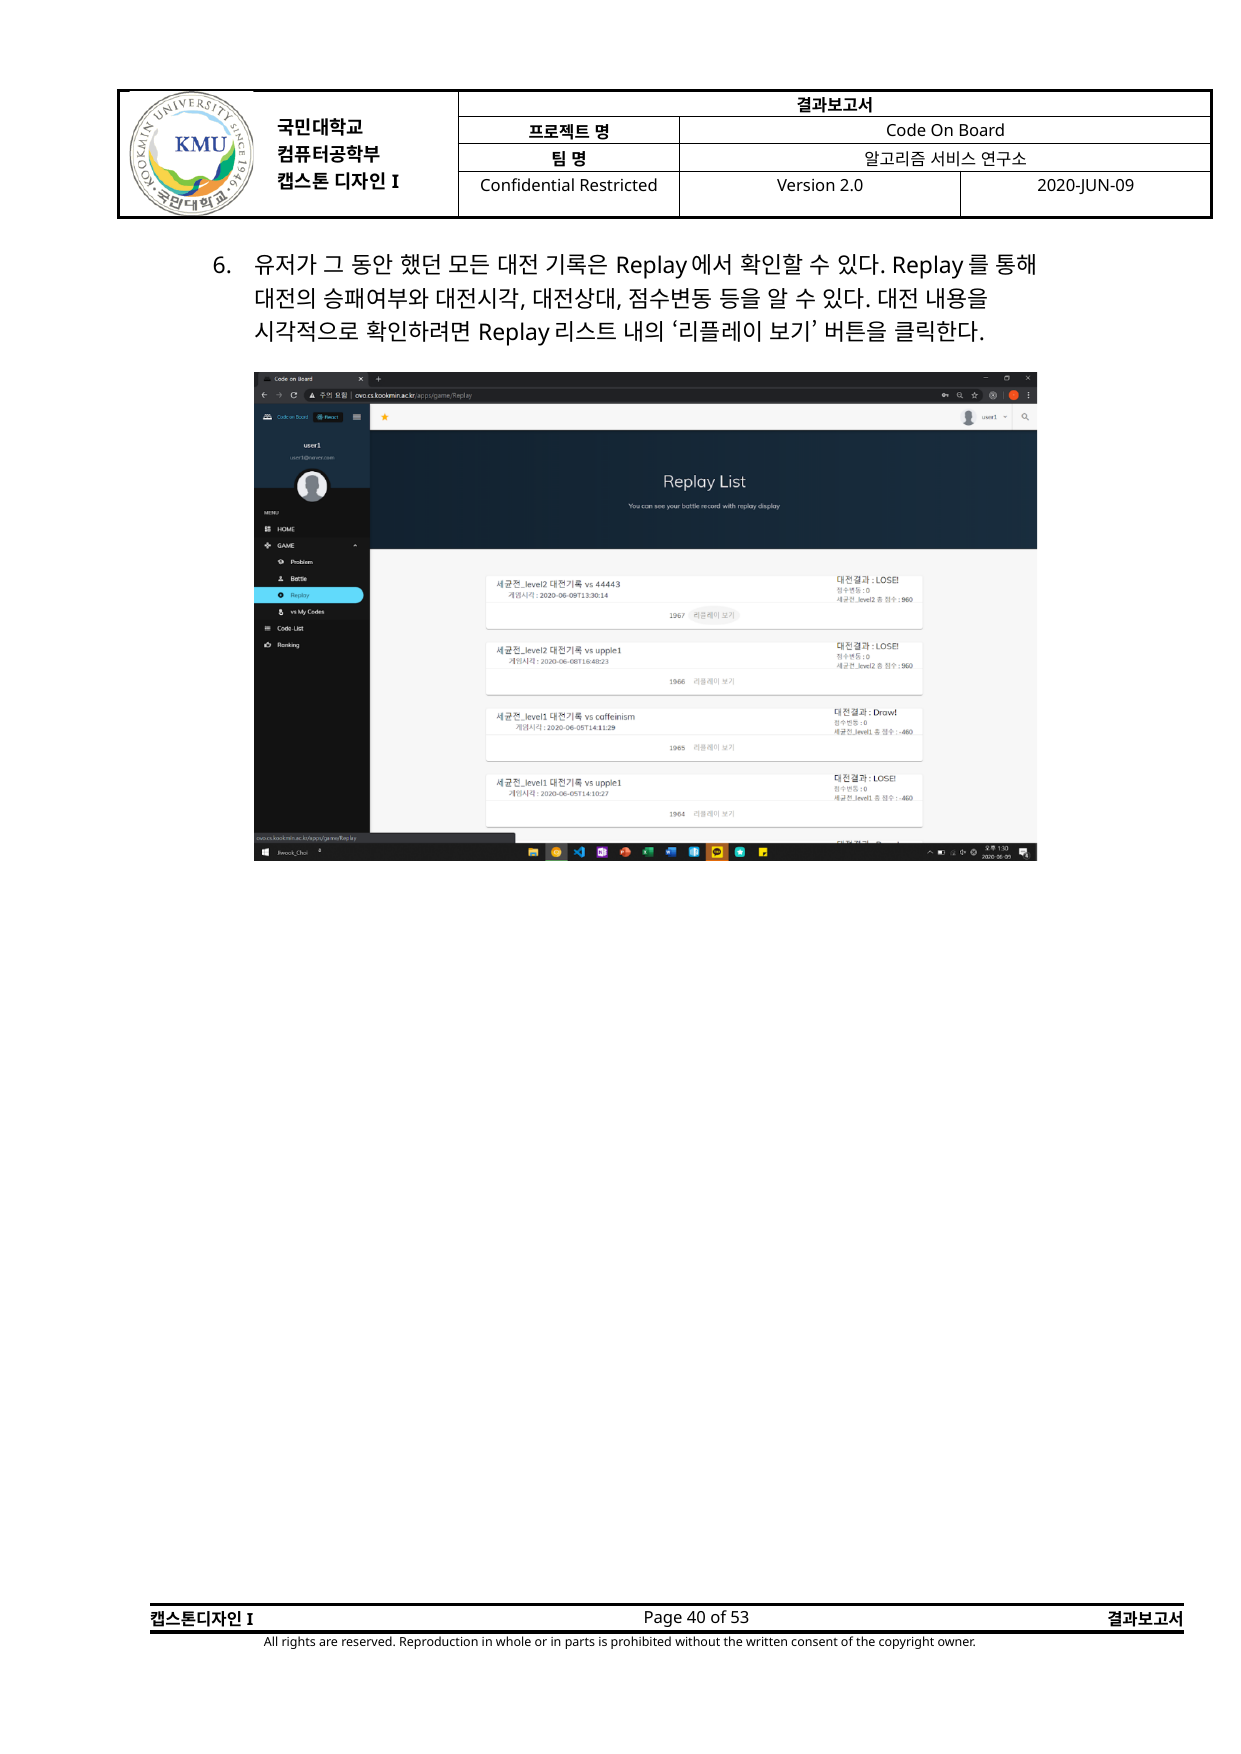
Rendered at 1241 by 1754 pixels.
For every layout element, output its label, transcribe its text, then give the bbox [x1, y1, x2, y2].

picture [254, 372, 1038, 861]
picture [129, 91, 254, 216]
list 유저가 그 동안 했던 모든 대전 기록은 Replay에서 확인할 수 있다. Replay를 통해 대전의 승패여부와 대전시각, 대전상대, 점수변동 등을 알 수 있다. 대전 내용을 시각적으로 확인하려면 Replay리스트 내의 ‘리플레이 보기’ 버튼을 클릭한다. [212, 247, 1090, 347]
